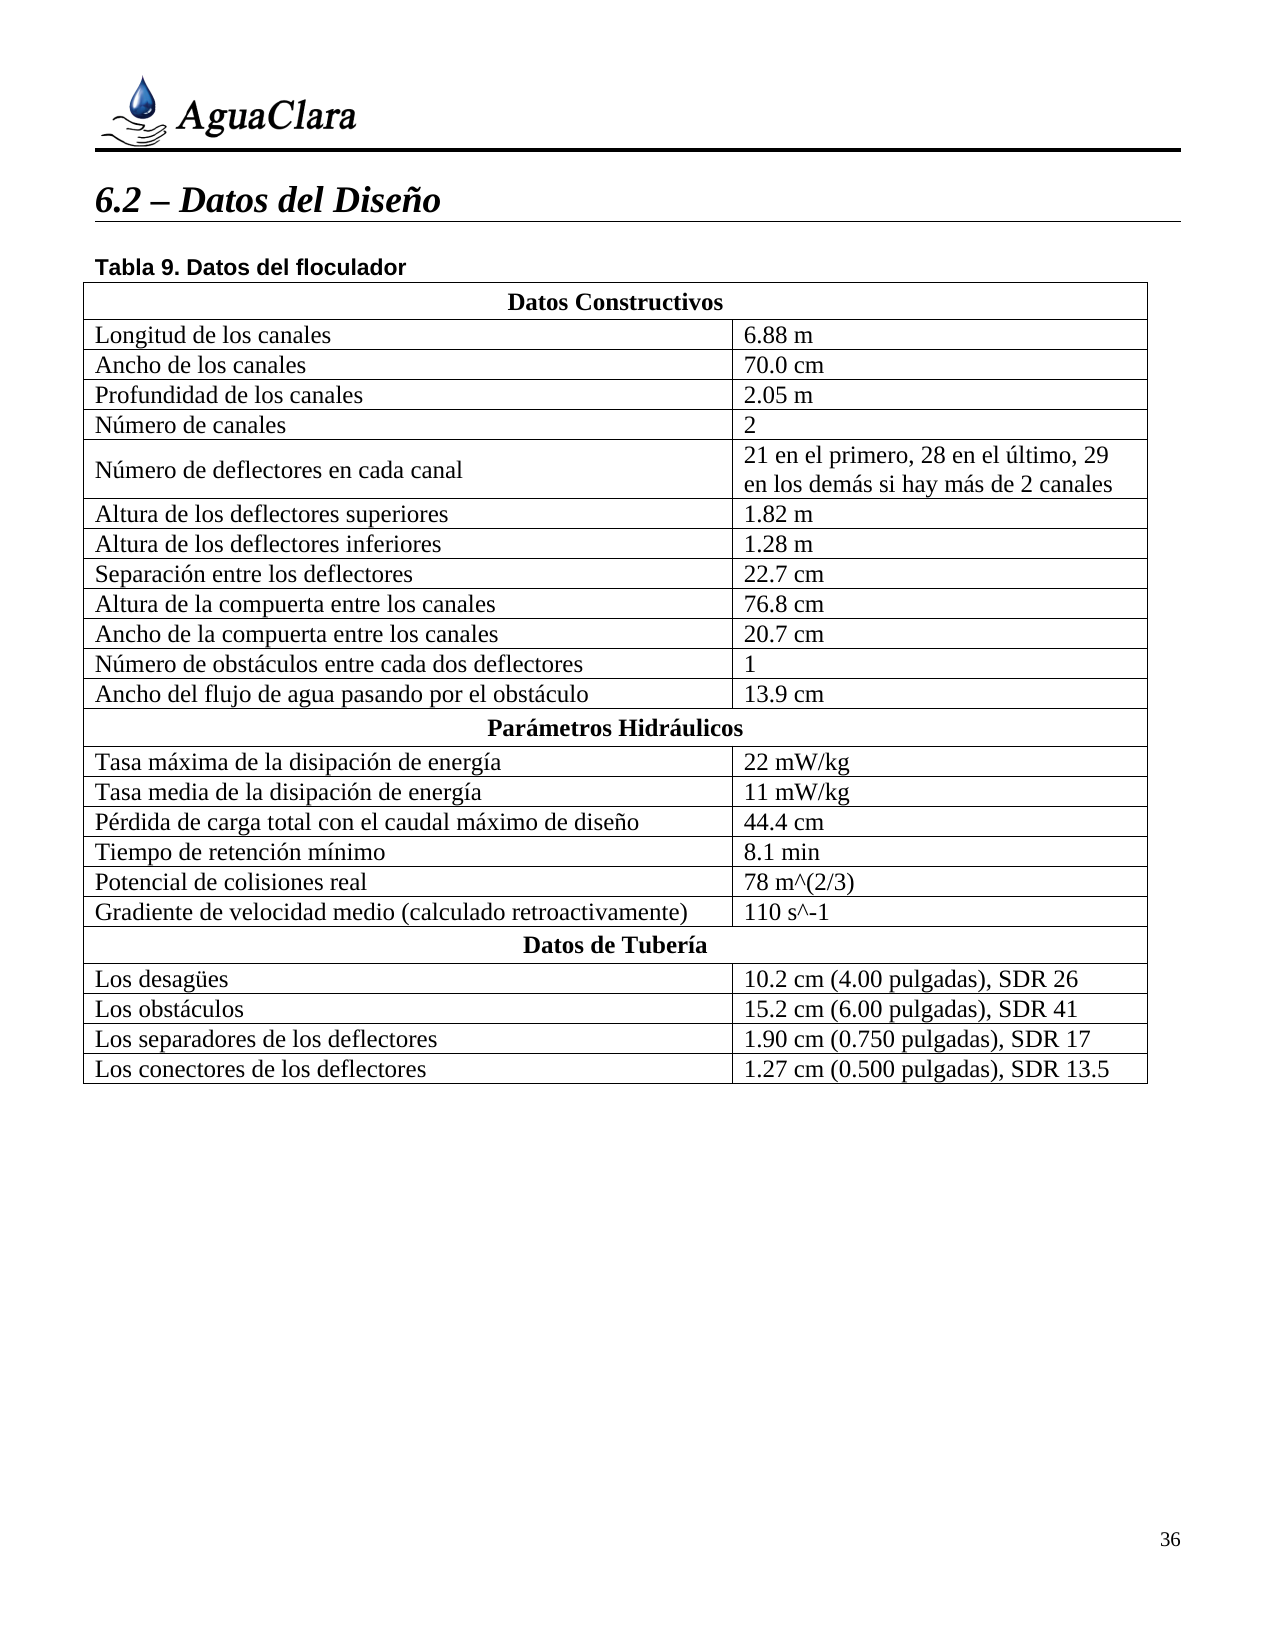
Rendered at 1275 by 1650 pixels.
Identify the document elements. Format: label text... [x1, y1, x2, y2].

subtitle – Datos del Diseño [94, 177, 1181, 222]
table_cell 1.90 cm (0.750 pulgadas), SDR 17 [733, 1024, 1147, 1053]
table_cell 70.0 cm [733, 350, 1147, 379]
table_cell Tiempo de retención mínimo [84, 837, 732, 866]
table_cell Los desagües [84, 964, 732, 993]
table_cell Ancho del flujo de agua pasando por el obstáculo [84, 679, 732, 708]
table_cell 20.7 cm [733, 619, 1147, 648]
table_cell 8.1 min [733, 837, 1147, 866]
table_cell 11 mW/kg [733, 777, 1147, 806]
table_cell 22 mW/kg [733, 747, 1147, 776]
picture [94, 75, 373, 148]
table_cell 21 en el primero, 28 en el último, 29 en los demás si hay más de 2 canales [733, 440, 1147, 498]
table_cell 2.05 m [733, 380, 1147, 409]
table_cell Número de deflectores en cada canal [84, 440, 732, 498]
table_cell Altura de los deflectores superiores [84, 499, 732, 528]
table_cell 1.27 cm (0.500 pulgadas), SDR 13.5 [733, 1054, 1147, 1083]
table_cell Los obstáculos [84, 994, 732, 1023]
table_cell 78 m^(2/3) [733, 867, 1147, 896]
table_cell Gradiente de velocidad medio (calculado retroactivamente) [84, 897, 732, 926]
table_cell Los separadores de los deflectores [84, 1024, 732, 1053]
table_header Datos Constructivos [84, 283, 1147, 319]
table_cell 44.4 cm [733, 807, 1147, 836]
table_cell 10.2 cm (4.00 pulgadas), SDR 26 [733, 964, 1147, 993]
table_cell 76.8 cm [733, 589, 1147, 618]
table_cell 15.2 cm (6.00 pulgadas), SDR 41 [733, 994, 1147, 1023]
table_cell Pérdida de carga total con el caudal máximo de diseño [84, 807, 732, 836]
table_cell Longitud de los canales [84, 320, 732, 349]
table_cell Tasa máxima de la disipación de energía [84, 747, 732, 776]
table_cell 6.88 m [733, 320, 1147, 349]
table_cell Altura de la compuerta entre los canales [84, 589, 732, 618]
table_cell 22.7 cm [733, 559, 1147, 588]
table_cell Altura de los deflectores inferiores [84, 529, 732, 558]
table_cell Datos de Tubería [84, 927, 1147, 963]
text Tabla 9. Datos del floculador [94, 253, 1181, 280]
table_cell Los conectores de los deflectores [84, 1054, 732, 1083]
table_cell Número de canales [84, 410, 732, 439]
table_cell 13.9 cm [733, 679, 1147, 708]
table_cell 1.28 m [733, 529, 1147, 558]
table_cell Parámetros Hidráulicos [84, 709, 1147, 746]
table_cell Profundidad de los canales [84, 380, 732, 409]
table_cell 110 s^-1 [733, 897, 1147, 926]
table_cell Potencial de colisiones real [84, 867, 732, 896]
table_cell Ancho de la compuerta entre los canales [84, 619, 732, 648]
table_cell Separación entre los deflectores [84, 559, 732, 588]
table_cell 1 [733, 649, 1147, 678]
table_cell 1.82 m [733, 499, 1147, 528]
table_cell Ancho de los canales [84, 350, 732, 379]
table_cell Número de obstáculos entre cada dos deflectores [84, 649, 732, 678]
table_cell Tasa media de la disipación de energía [84, 777, 732, 806]
table_cell 2 [733, 410, 1147, 439]
